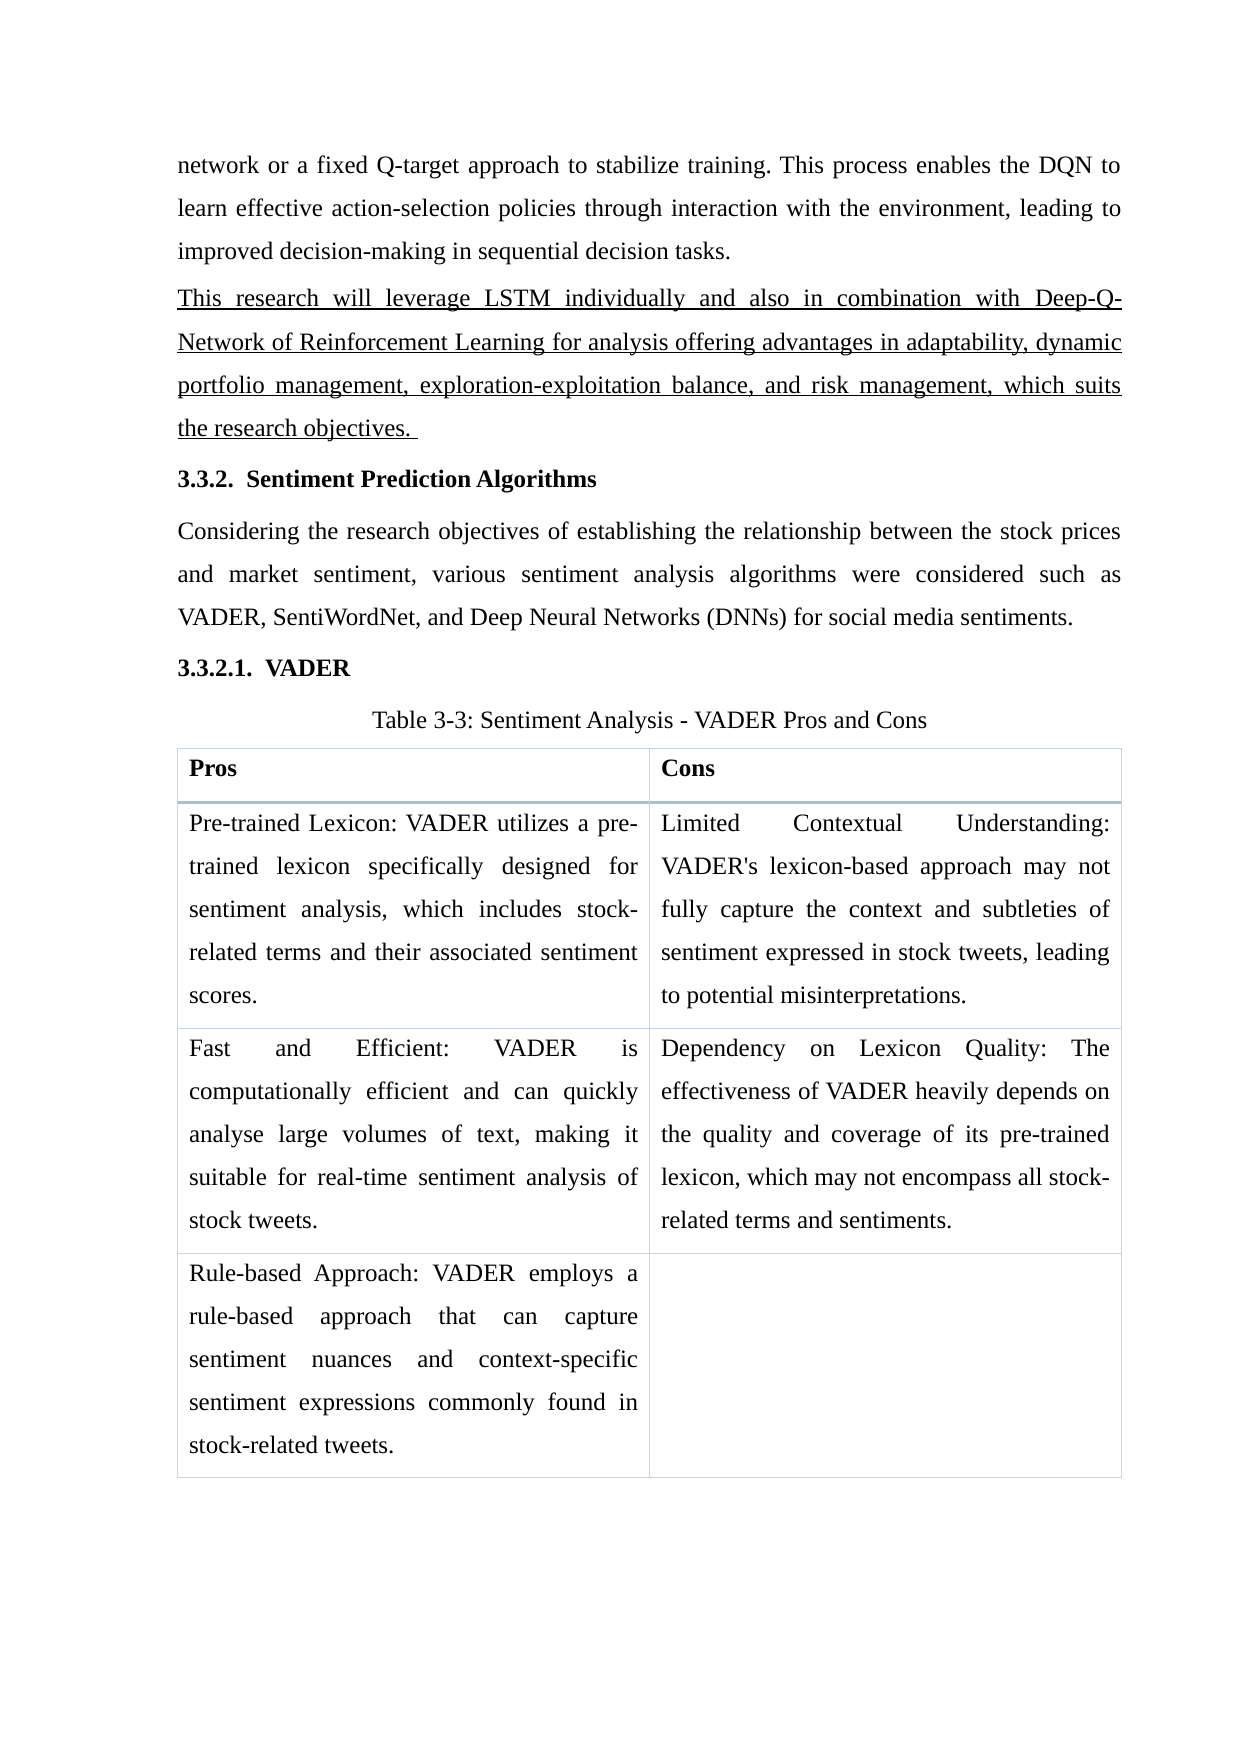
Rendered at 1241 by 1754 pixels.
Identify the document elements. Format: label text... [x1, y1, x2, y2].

text This research will leverage LSTM individually and also in combination with Deep-Q-Network of Reinforcement Learning for analysis offering advantages in adaptability, dynamic portfolio management, exploration-exploitation balance, and risk management, which suits the research objectives. [177, 283, 1122, 308]
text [177, 150, 1122, 265]
table_cell [650, 1254, 1121, 1477]
text Table 3-3: Sentiment Analysis - VADER Pros and Cons [177, 705, 1122, 734]
text This research will leverage LSTM individually and also in combination with Deep-Q-Network of Reinforcement Learning for analysis offering advantages in adaptability, dynamic portfolio management, exploration-exploitation balance, and risk management, which suits the research objectives. [177, 396, 1122, 442]
subtitle Sentiment Prediction Algorithms [177, 464, 1122, 493]
table_header Cons [650, 749, 1121, 801]
subtitle VADER [177, 653, 1122, 682]
table_cell Rule-based Approach: VADER employs a rule-based approach that can capture sentiment nuances and context-specific sentiment expressions commonly found in stock-related tweets. [178, 1254, 649, 1477]
table_header Pros [178, 749, 649, 801]
table_cell Dependency on Lexicon Quality: The effectiveness of VADER heavily depends on the quality and coverage of its pre-trained lexicon, which may not encompass all stock-related terms and sentiments. [650, 1029, 1121, 1252]
table_cell Limited Contextual Understanding: VADER's lexicon-based approach may not fully capture the context and subtleties of sentiment expressed in stock tweets, leading to potential misinterpretations. [650, 804, 1121, 1027]
text Considering the research objectives of establishing the relationship between the stock prices and market sentiment, various sentiment analysis algorithms were considered such as VADER, SentiWordNet, and Deep Neural Networks (DNNs) for social media sentiments. [177, 516, 1122, 631]
table_cell Pre-trained Lexicon: VADER utilizes a pre-trained lexicon specifically designed for sentiment analysis, which includes stock-related terms and their associated sentiment scores. [178, 804, 649, 1027]
text This research will leverage LSTM individually and also in combination with Deep-Q-Network of Reinforcement Learning for analysis offering advantages in adaptability, dynamic portfolio management, exploration-exploitation balance, and risk management, which suits the research objectives. [177, 353, 1122, 395]
table_cell Fast and Efficient: VADER is computationally efficient and can quickly analyse large volumes of text, making it suitable for real-time sentiment analysis of stock tweets. [178, 1029, 649, 1252]
text This research will leverage LSTM individually and also in combination with Deep-Q-Network of Reinforcement Learning for analysis offering advantages in adaptability, dynamic portfolio management, exploration-exploitation balance, and risk management, which suits the research objectives. [177, 310, 1122, 352]
